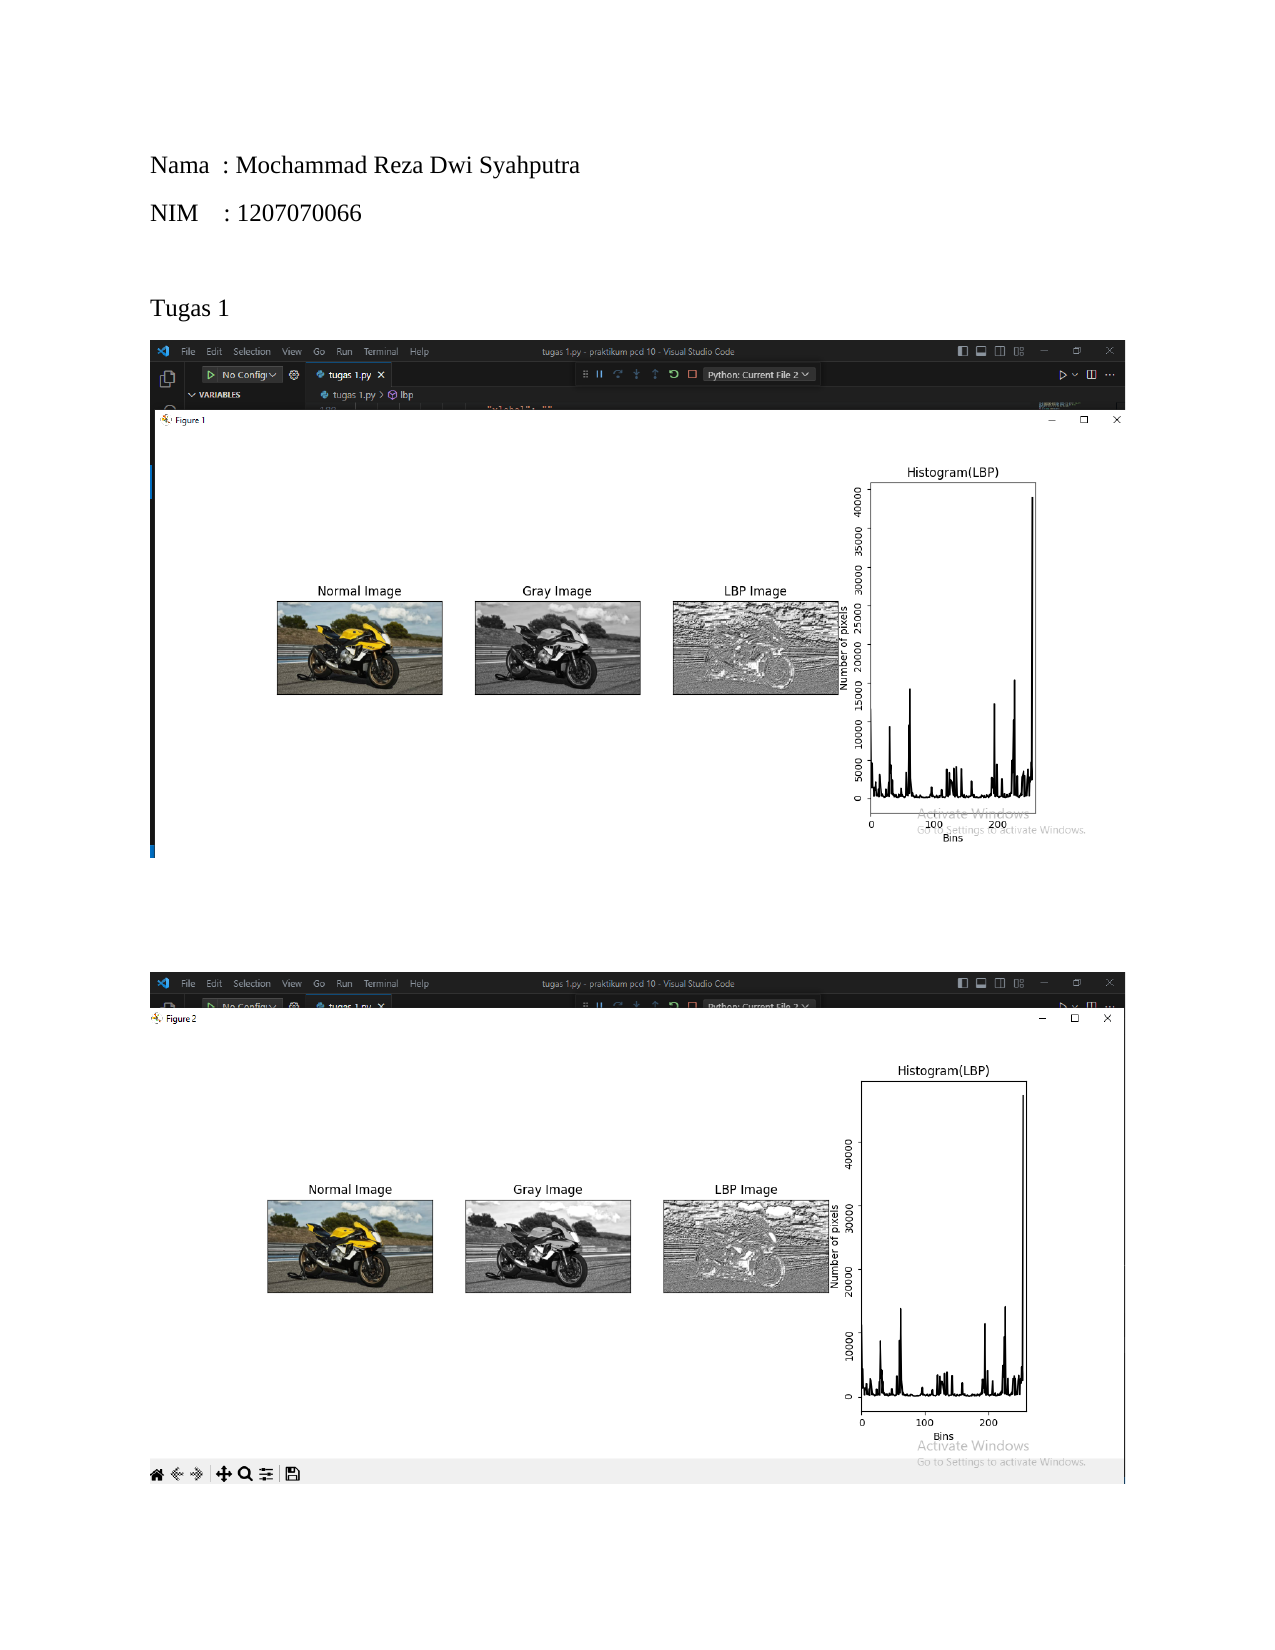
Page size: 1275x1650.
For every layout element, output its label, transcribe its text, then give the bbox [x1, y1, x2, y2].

text Tugas 1 [150, 293, 1125, 322]
text Nama : Mochammad Reza Dwi Syahputra [150, 150, 1125, 179]
picture [150, 972, 1125, 1484]
picture [150, 340, 1125, 858]
text NIM : 1207070066 [150, 198, 1125, 226]
